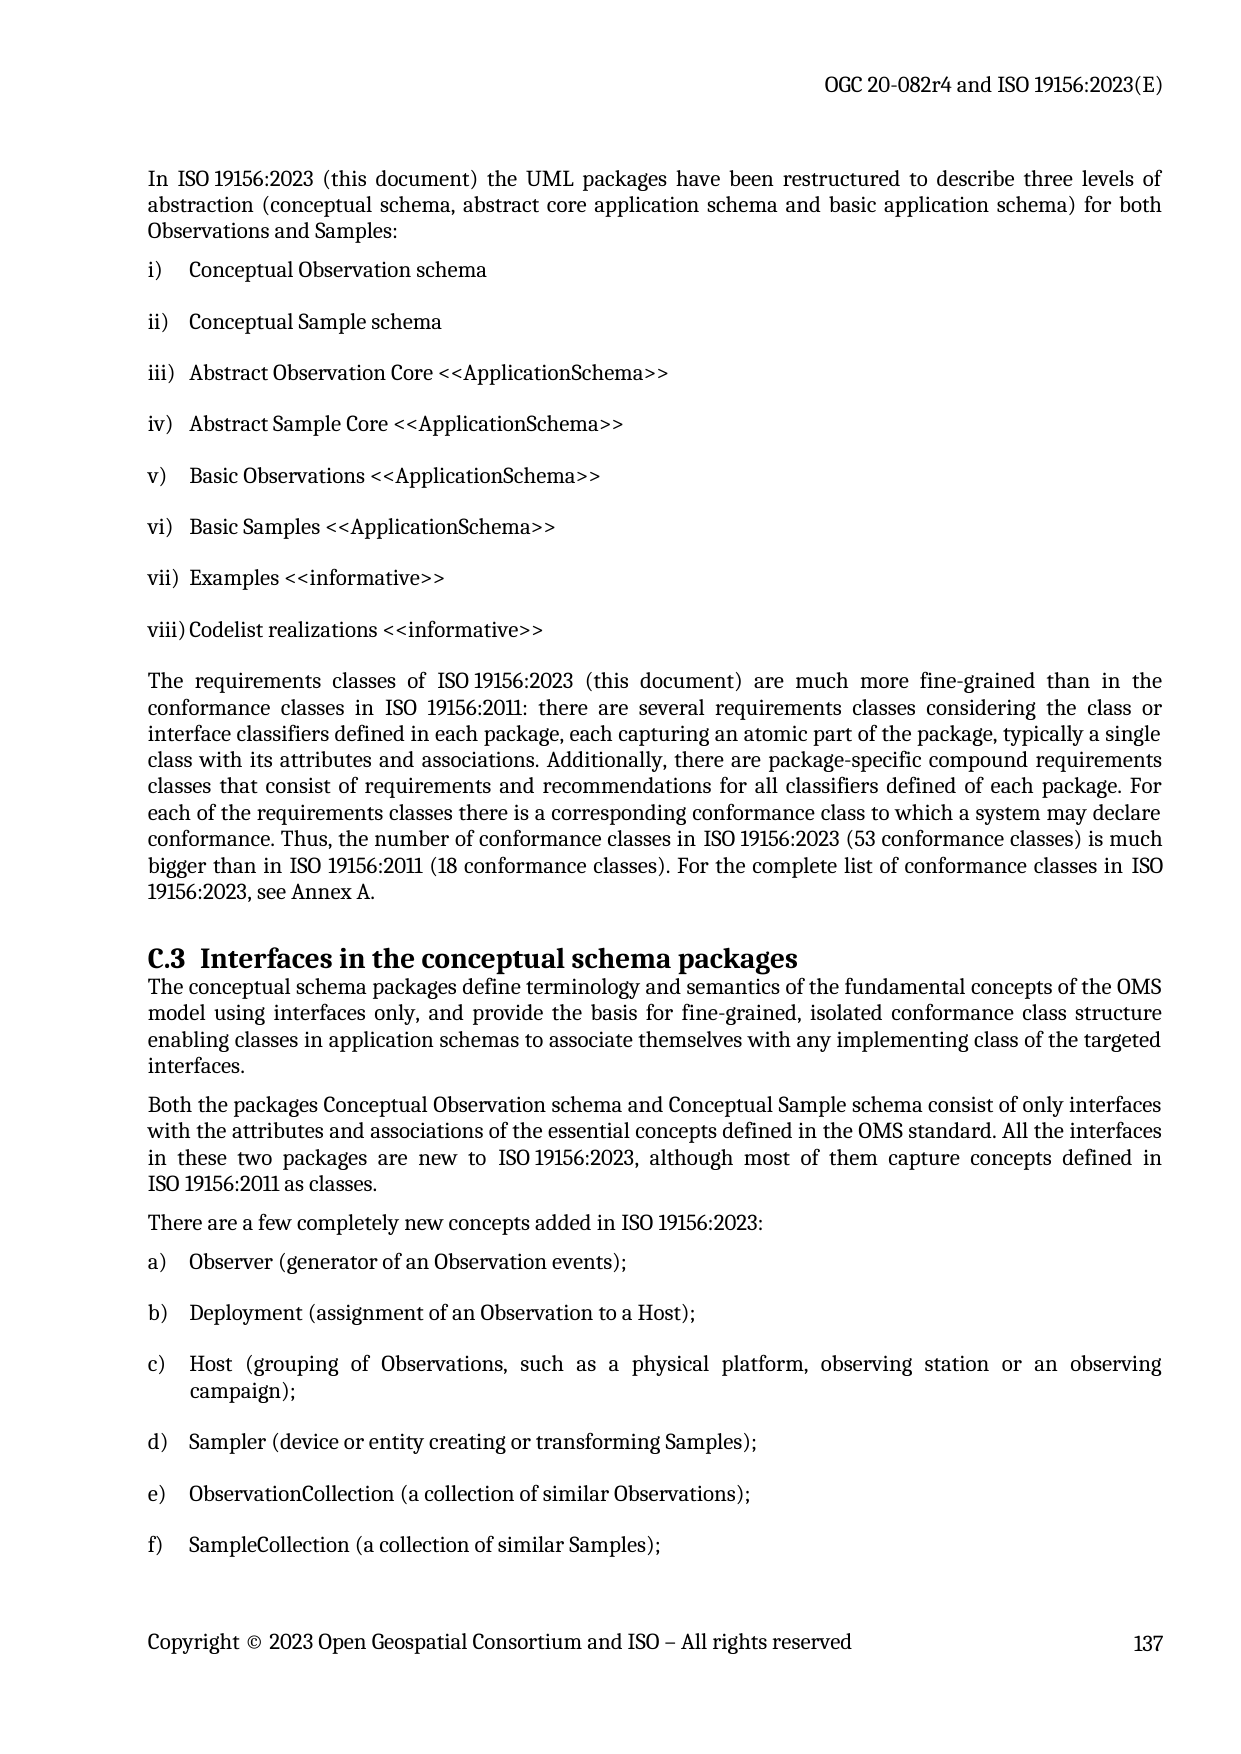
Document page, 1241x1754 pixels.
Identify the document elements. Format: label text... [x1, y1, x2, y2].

list f) SampleCollection (a collection of similar Samples); [148, 1532, 1163, 1558]
list vii) Examples <<informative>> [148, 565, 1163, 592]
list vi) Basic Samples <<ApplicationSchema>> [148, 514, 1163, 540]
text The requirements classes of ISO 19156:2023 (this document) are much more fine-grained than in the conformance classes in ISO 19156:2011: there are several requirements classes considering the class or interface classifiers defined in each package, each capturing an atomic part of the package, typically a single class with its attributes and associations. Additionally, there are package-specific compound requirements classes that consist of requirements and recommendations for all classifiers defined of each package. For each of the requirements classes there is a corresponding conformance class to which a system may declare conformance. Thus, the number of conformance classes in ISO 19156:2023 (53 conformance classes) is much bigger than in ISO 19156:2011 (18 conformance classes). For the complete list of conformance classes in ISO 19156:2023, see Annex A. [148, 668, 1163, 905]
list d) Sampler (device or entity creating or transforming Samples); [148, 1429, 1163, 1455]
list iv) Abstract Sample Core <<ApplicationSchema>> [148, 411, 1163, 437]
text Both the packages Conceptual Observation schema and Conceptual Sample schema consist of only interfaces with the attributes and associations of the essential concepts defined in the OMS standard. All the interfaces in these two packages are new to ISO 19156:2023, although most of them capture concepts defined in ISO 19156:2011 as classes. [148, 1092, 1163, 1197]
text In ISO 19156:2023 (this document) the UML packages have been restructured to describe three levels of abstraction (conceptual schema, abstract core application schema and basic application schema) for both Observations and Samples: [148, 166, 1163, 244]
list b) Deployment (assignment of an Observation to a Host); [148, 1300, 1163, 1326]
list v) Basic Observations <<ApplicationSchema>> [148, 462, 1163, 489]
text There are a few completely new concepts added in ISO 19156:2023: [148, 1210, 1163, 1236]
list i) Conceptual Observation schema [148, 257, 1163, 283]
list c) Host (grouping of Observations, such as a physical platform, observing station or an observing campaign); [148, 1351, 1163, 1404]
list ii) Conceptual Sample schema [148, 308, 1163, 335]
list iii) Abstract Observation Core <<ApplicationSchema>> [148, 360, 1163, 386]
list a) Observer (generator of an Observation events); [148, 1248, 1163, 1275]
text Interfaces in the conceptual schema packages [148, 946, 1163, 974]
text The conceptual schema packages define terminology and semantics of the fundamental concepts of the OMS model using interfaces only, and provide the basis for fine-grained, isolated conformance class structure enabling classes in application schemas to associate themselves with any implementing class of the targeted interfaces. [148, 974, 1163, 1079]
list viii) Codelist realizations <<informative>> [148, 617, 1163, 643]
list e) ObservationCollection (a collection of similar Observations); [148, 1480, 1163, 1507]
